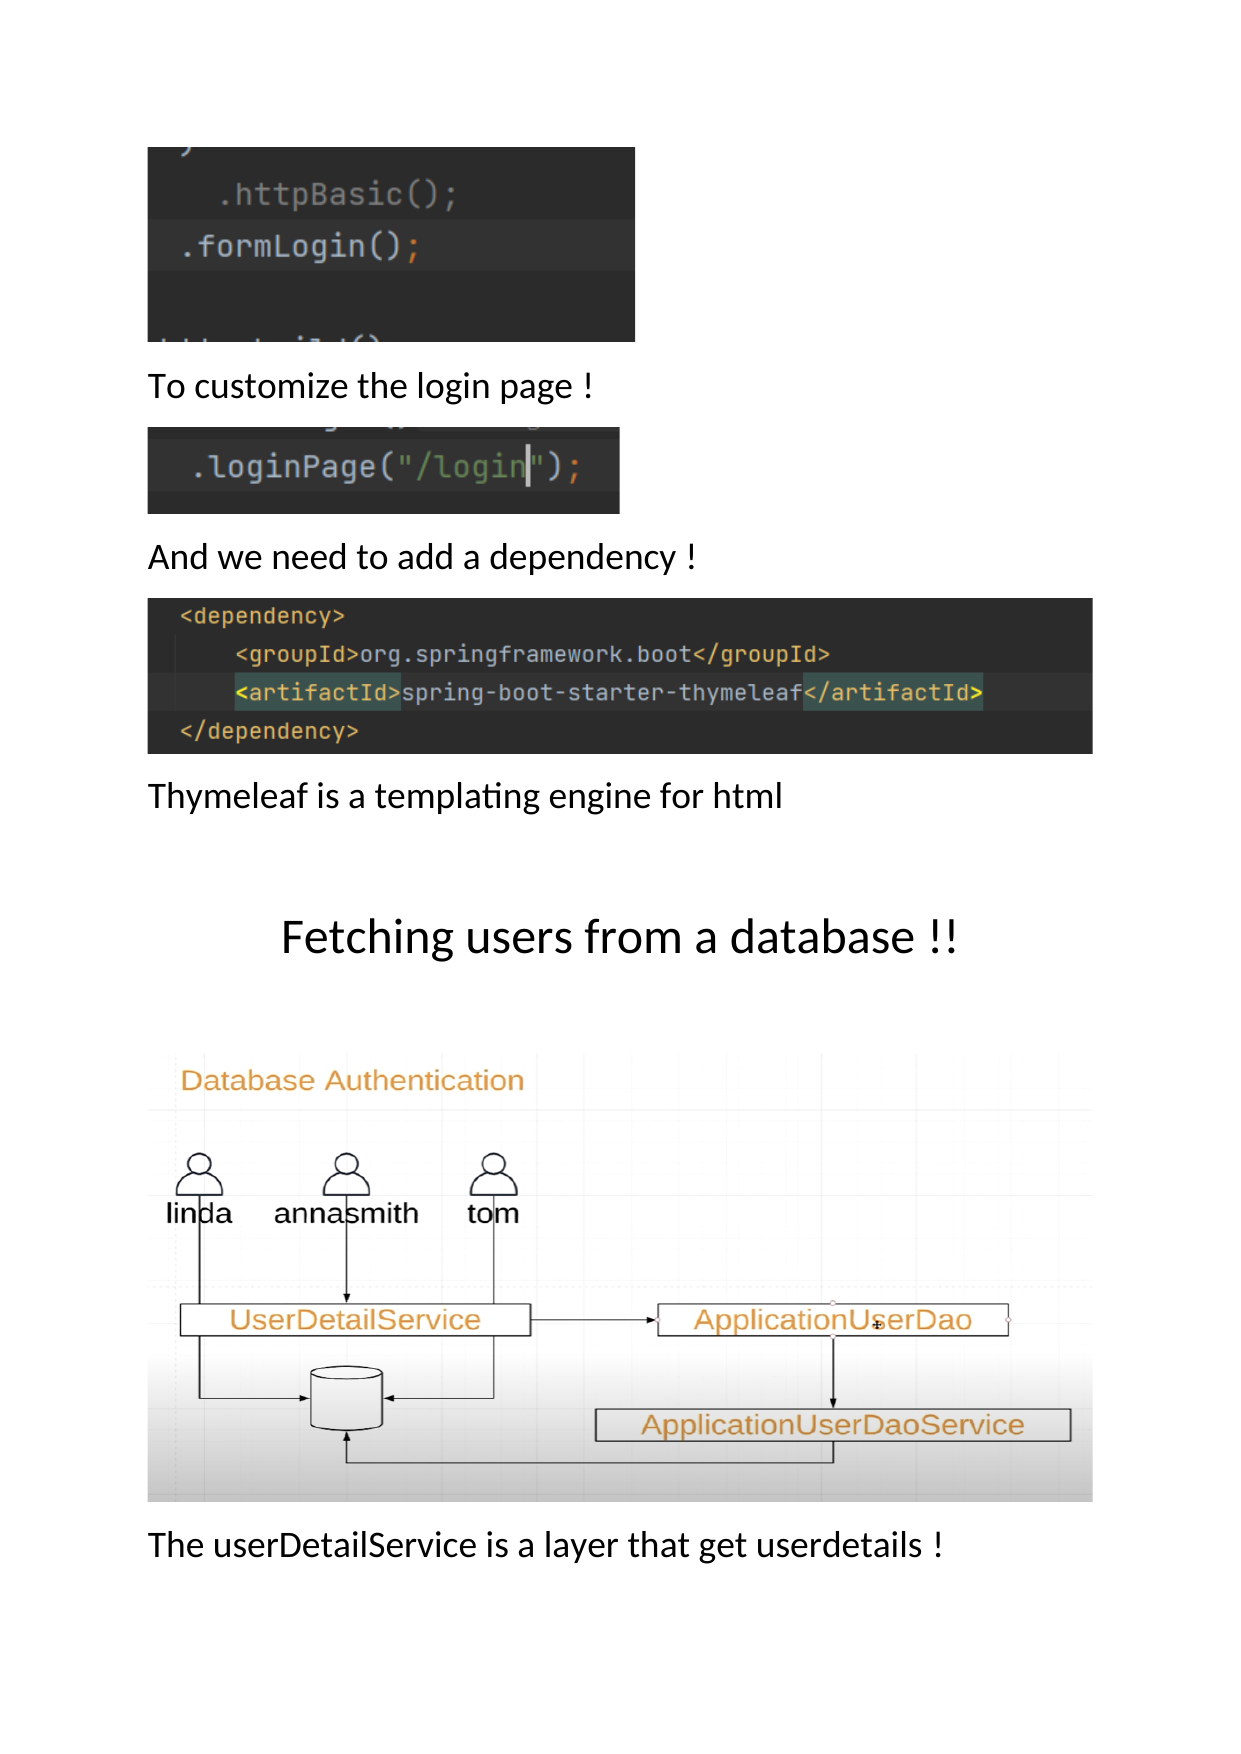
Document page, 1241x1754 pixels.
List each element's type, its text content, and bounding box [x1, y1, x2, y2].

text And we need to add a dependency ! [148, 533, 1093, 578]
picture [147, 598, 1093, 754]
picture [147, 1053, 1093, 1502]
text Fetching users from a database !! [148, 904, 1093, 966]
text Thymeleaf is a templating engine for html [148, 772, 1093, 818]
text The userDetailService is a layer that get userdetails ! [148, 1521, 1093, 1567]
picture [147, 427, 620, 514]
text To customize the login page ! [148, 362, 1093, 407]
picture [147, 147, 636, 342]
